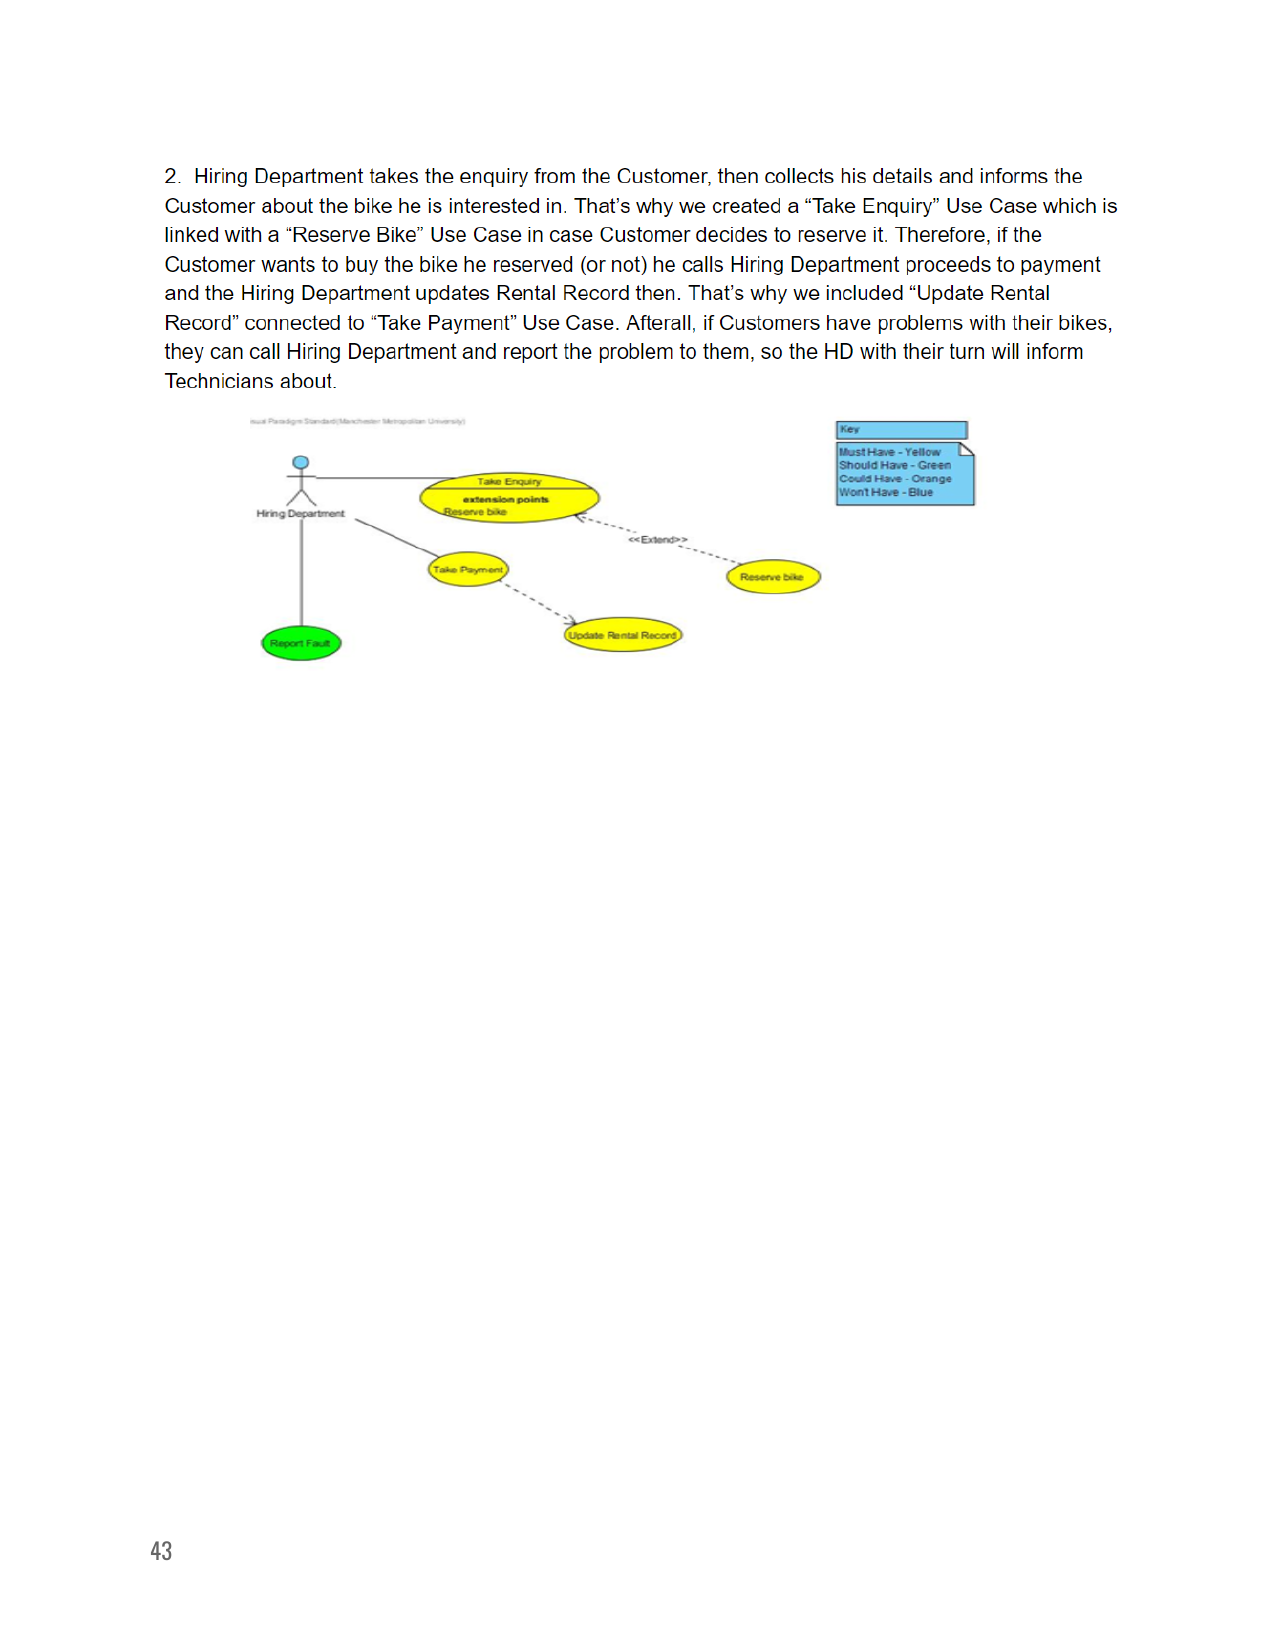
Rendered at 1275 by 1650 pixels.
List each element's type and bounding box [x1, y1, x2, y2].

picture [150, 150, 1156, 708]
